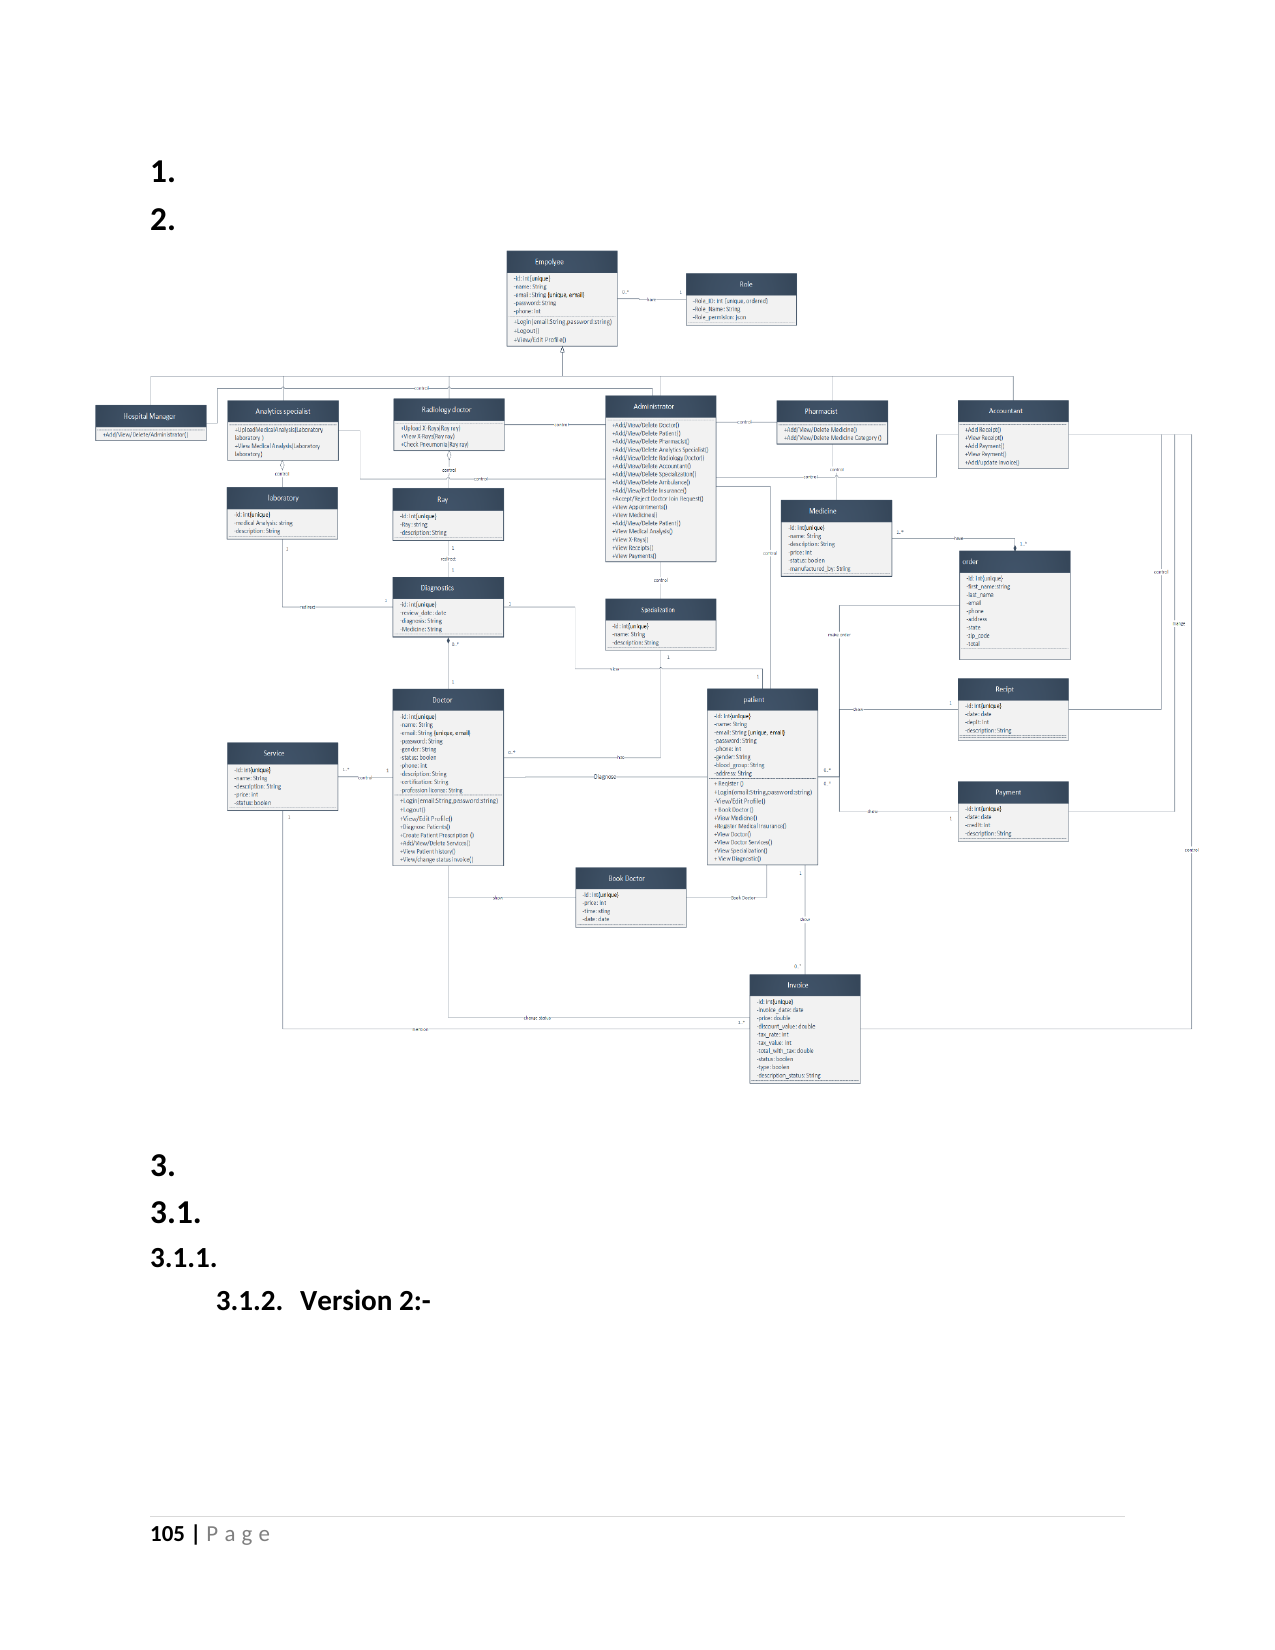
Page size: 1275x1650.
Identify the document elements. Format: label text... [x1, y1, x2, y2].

list Version 2:- [216, 1282, 1125, 1317]
picture [75, 250, 1200, 1134]
